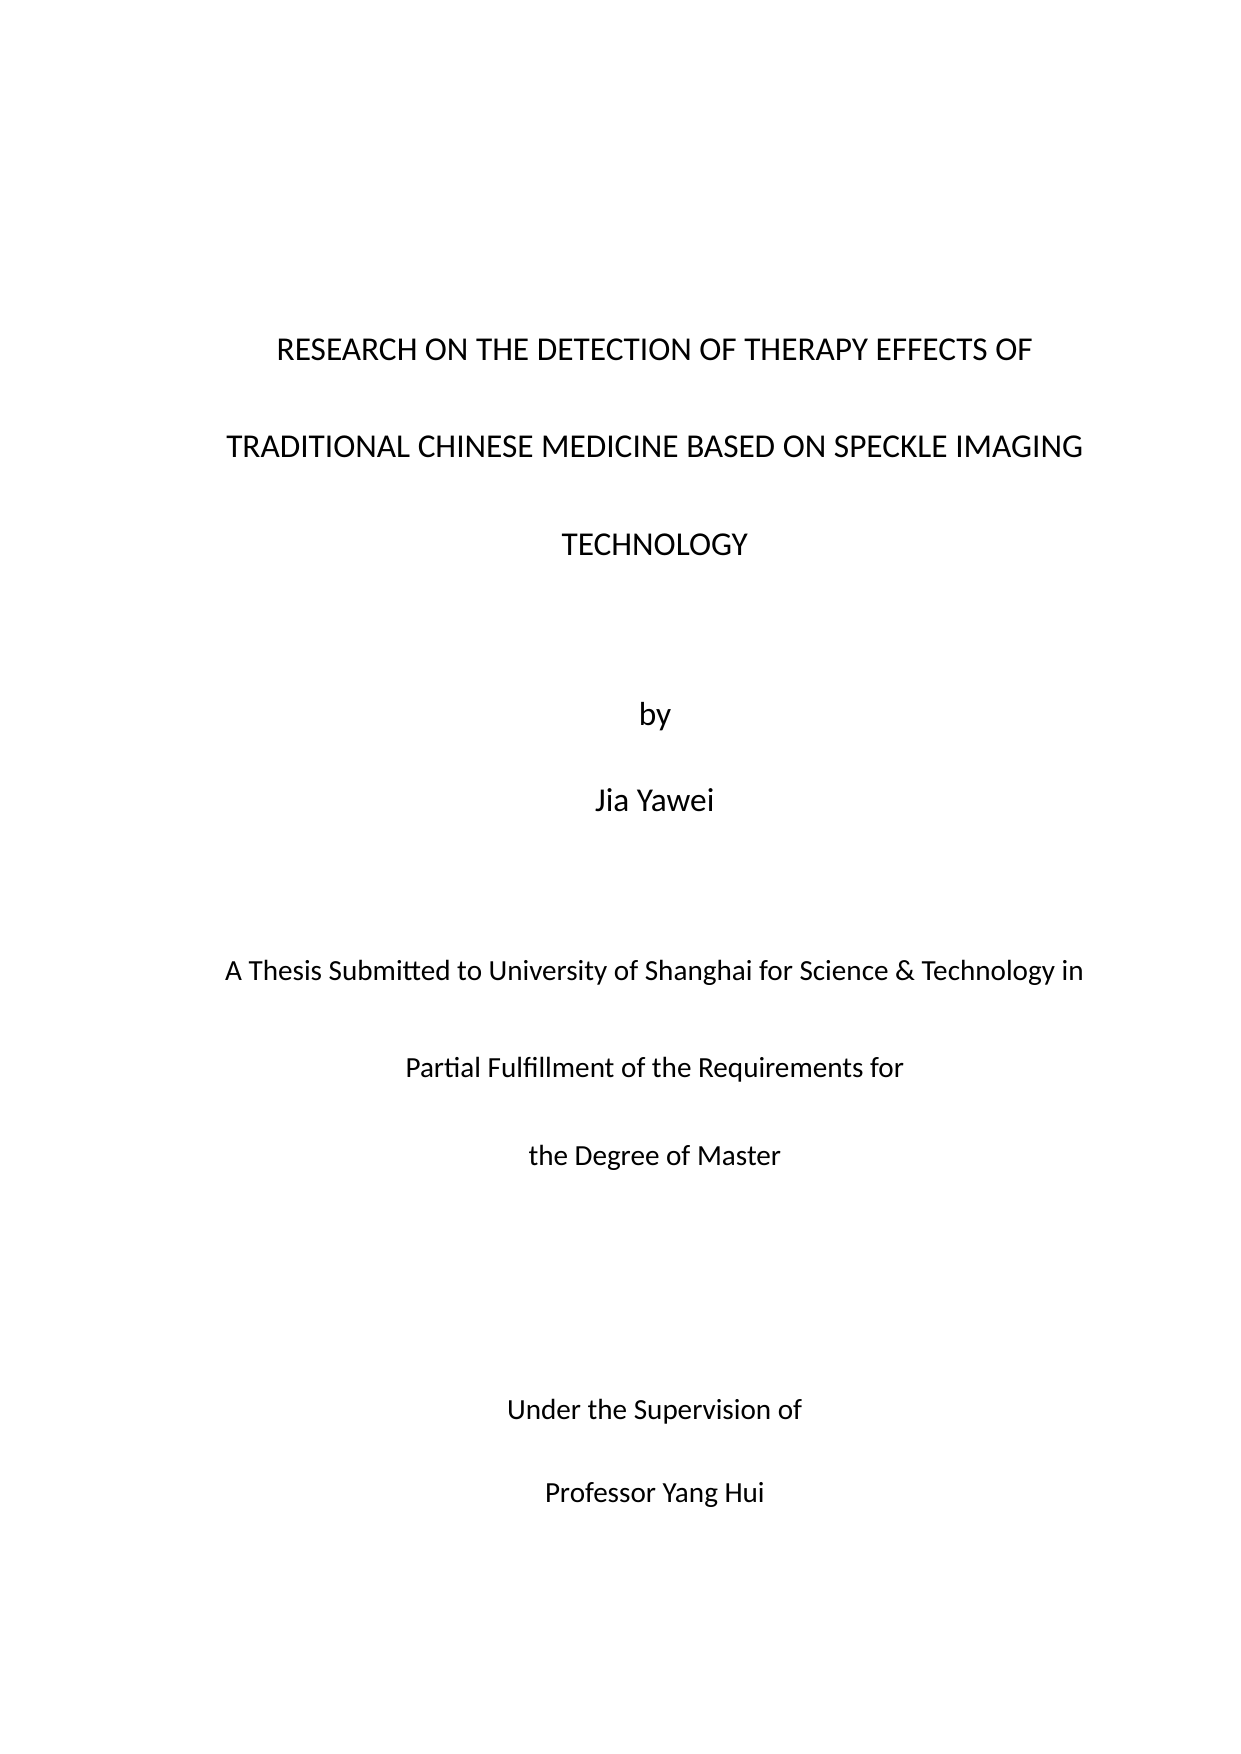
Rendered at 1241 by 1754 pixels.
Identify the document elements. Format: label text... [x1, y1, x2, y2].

text A Thesis Submitted to for Science & Technology in Partial Fulfillment of the Requirements for [187, 937, 1122, 1100]
text Jia Yawei [187, 767, 1122, 832]
text Research on the Detection of Therapy Effects of Traditional Chinese Medicine based on Speckle Imaging technology [187, 316, 1122, 576]
text the Degree of Master [187, 1123, 1122, 1188]
text Professor Yang Hui [187, 1459, 1122, 1524]
text by [187, 681, 1122, 746]
text Under the Supervision of [187, 1376, 1122, 1441]
